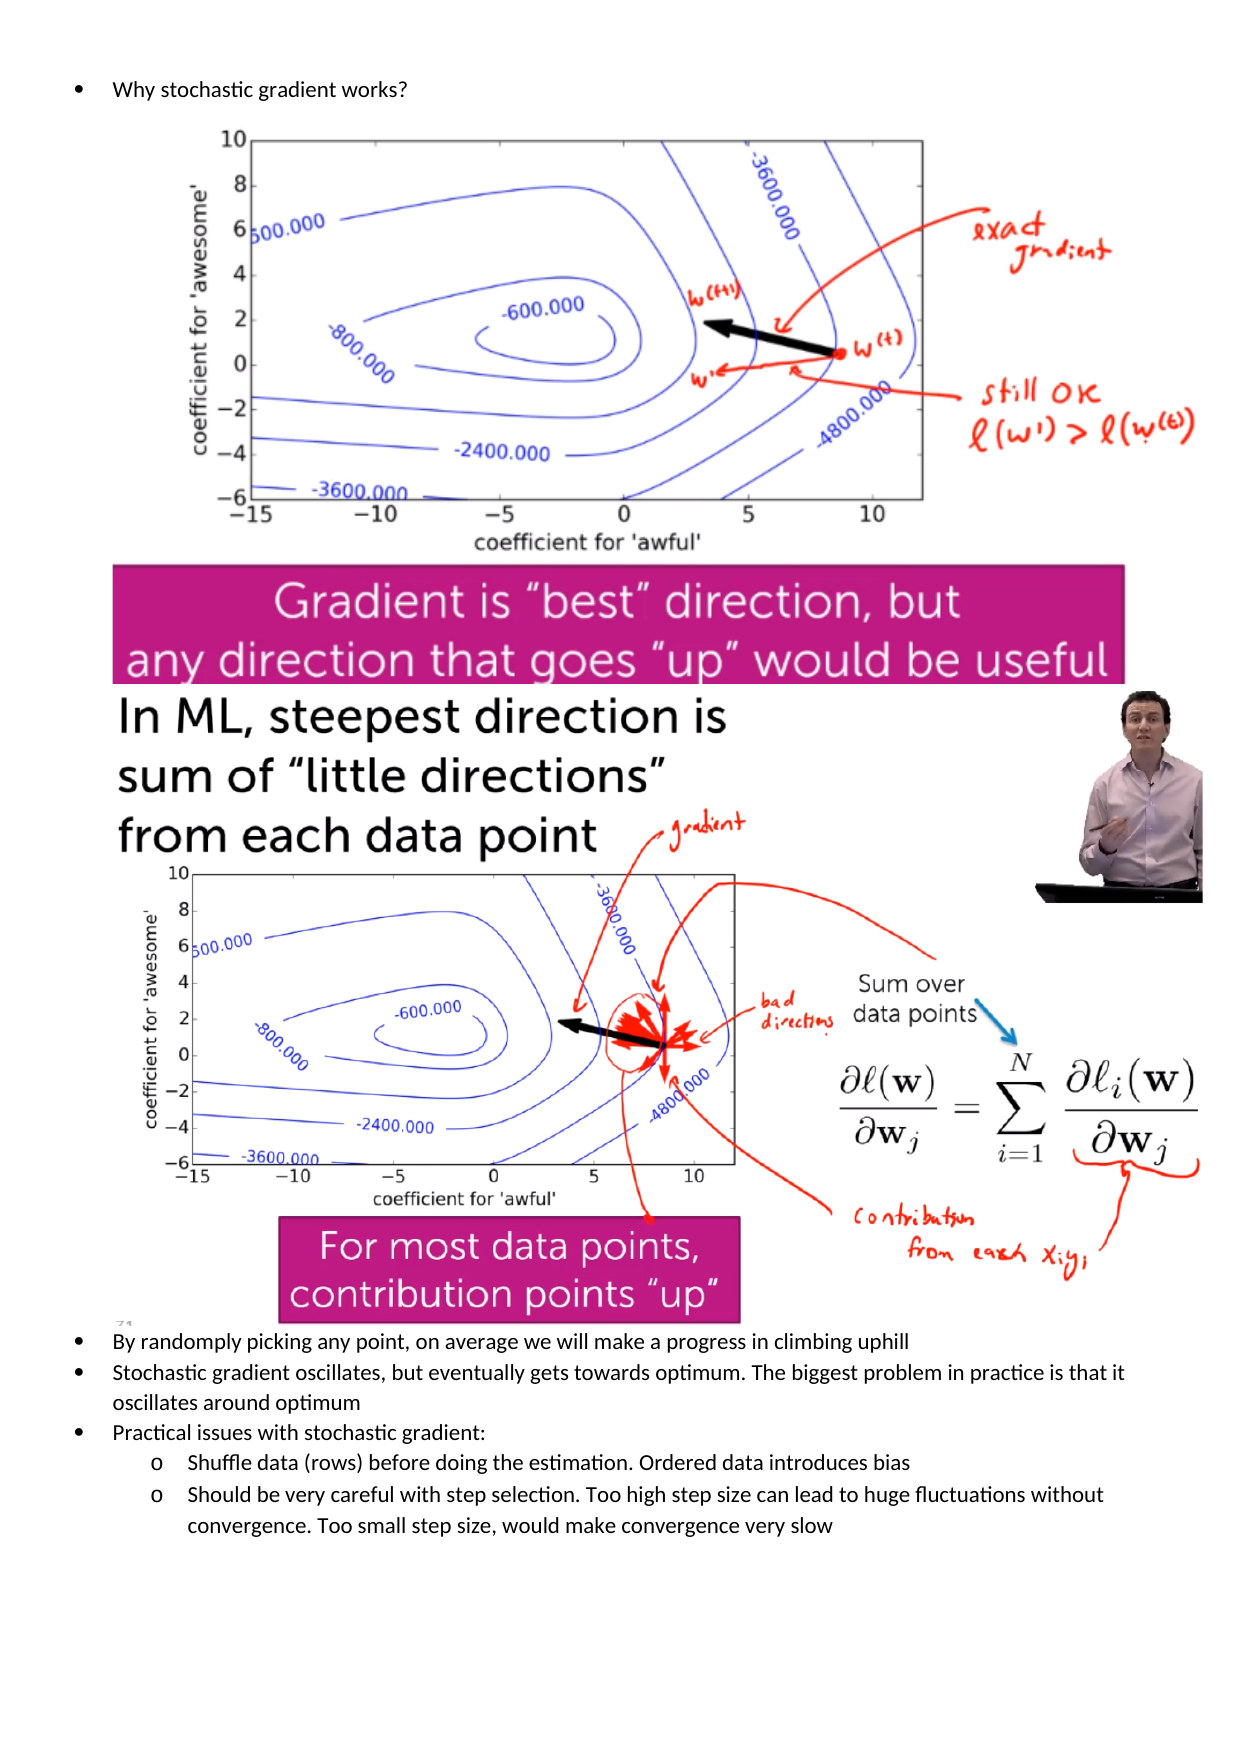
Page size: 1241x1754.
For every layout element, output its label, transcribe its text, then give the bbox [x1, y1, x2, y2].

list Practical issues with stochastic gradient: [75, 1418, 1165, 1446]
list By randomply picking any point, on average we will make a progress in climbing uphill [75, 1327, 1165, 1356]
list Stochastic gradient oscillates, but eventually gets towards optimum. The biggest problem in practice is that it oscillates around optimum [75, 1358, 1165, 1416]
list Shuffle data (rows) before doing the estimation. Ordered data introduces bias [150, 1448, 1165, 1477]
picture [112, 691, 1203, 1326]
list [150, 1480, 1165, 1539]
picture [112, 105, 1203, 684]
